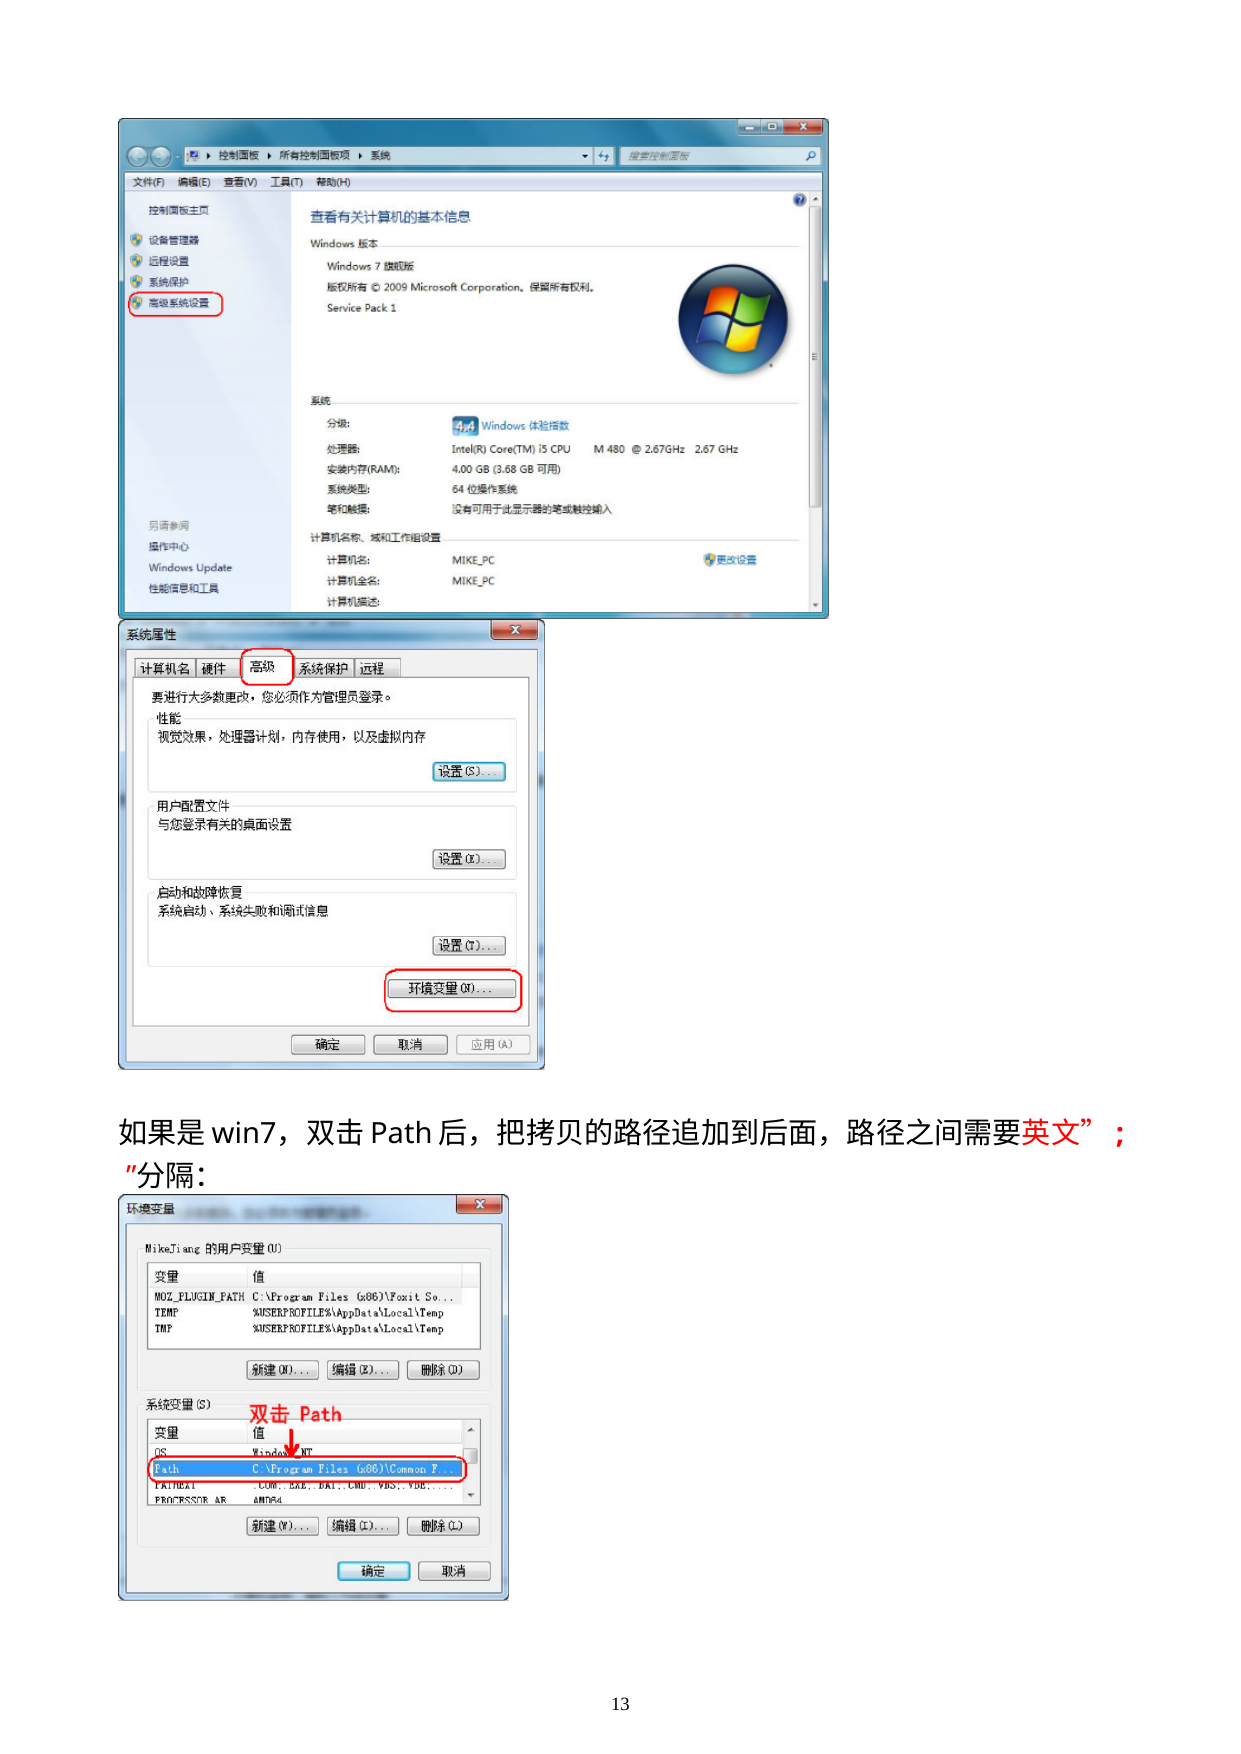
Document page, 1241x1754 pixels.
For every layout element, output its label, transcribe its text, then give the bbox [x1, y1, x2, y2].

picture [118, 118, 830, 1070]
text 如果是win7，双击Path后，把拷贝的路径追加到后面，路径之间需要英文” ; ”分隔： [118, 1110, 1122, 1194]
picture [118, 1194, 509, 1601]
